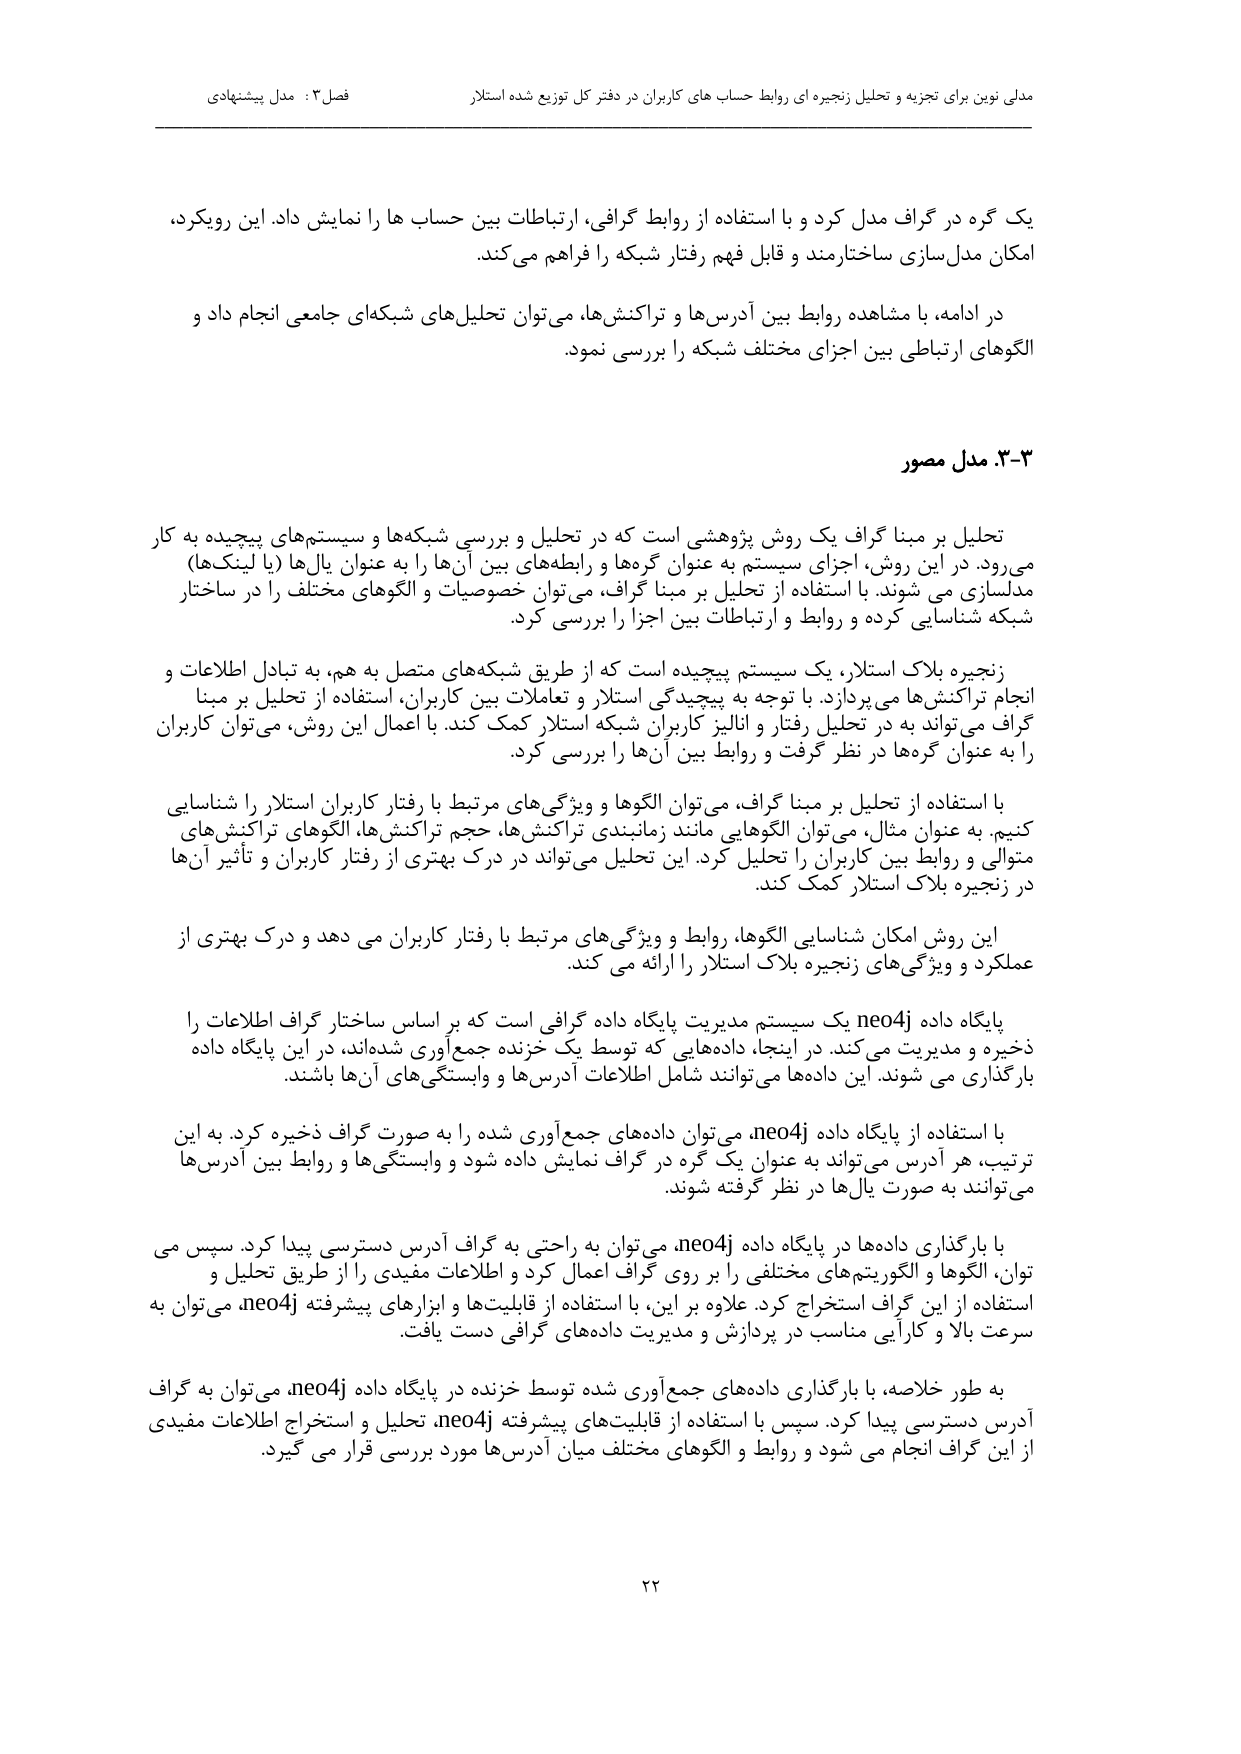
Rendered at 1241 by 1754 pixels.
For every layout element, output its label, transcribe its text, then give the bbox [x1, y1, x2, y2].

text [147, 207, 1033, 269]
text در ادامه، با مشاهده روابط بین آدرس‌ها و تراکنش‌ها، می‌توان تحلیل‌های شبکه‌ای جامعی انجام داد و الگوهای ارتباطی بین اجزای مختلف شبکه را بررسی نمود. [147, 302, 1033, 365]
text با بارگذاری داده‌ها در پایگاه داده neo4j، می‌توان به راحتی به گراف آدرس دسترسی پیدا کرد. سپس می توان، الگوها و الگوریتم‌های مختلفی را بر روی گراف اعمال کرد و اطلاعات مفیدی را از طریق تحلیل و استفاده از این گراف استخراج کرد. علاوه بر این، با استفاده از قابلیت‌ها و ابزارهای پیشرفته neo4j، می‌توان به سرعت بالا و کارآیی مناسب در پردازش و مدیریت داده‌های گرافی دست یافت. [147, 1228, 1033, 1347]
text با استفاده از تحلیل بر مبنا گراف، می‌توان الگوها و ویژگی‌های مرتبط با رفتار کاربران استلار را شناسایی کنیم. به عنوان مثال، می‌توان الگوهایی مانند زمانبندی تراکنش‌ها، حجم تراکنش‌ها، الگوهای تراکنش‌های متوالی و روابط بین کاربران را تحلیل کرد. این تحلیل می‌تواند در درک بهتری از رفتار کاربران و تأثیر آن‌ها در زنجیره بلاک استلار کمک کند. [147, 792, 1033, 900]
text تحلیل بر مبنا گراف یک روش پژوهشی است که در تحلیل و بررسی شبکه‌ها و سیستم‌های پیچیده به کار می‌رود. در این روش، اجزای سیستم به عنوان گره‌ها و رابطه‌های بین آن‌ها را به عنوان یال‌ها (یا لینک‌ها) مدلسازی می شوند. با استفاده از تحلیل بر مبنا گراف، می‌توان خصوصیات و الگوهای مختلف را در ساختار شبکه شناسایی کرده و روابط و ارتباطات بین اجزا را بررسی کرد. [147, 525, 1033, 633]
list 3-3. مدل مصور [147, 448, 1033, 475]
text با استفاده از پایگاه داده neo4j، می‌توان داده‌های جمع‌آوری شده را به صورت گراف ذخیره کرد. به این ترتیب، هر آدرس می‌تواند به عنوان یک گره در گراف نمایش داده شود و وابستگی‌ها و روابط بین آدرس‌ها می‌توانند به صورت یال‌ها در نظر گرفته شوند. [147, 1116, 1033, 1203]
text این روش امکان شناسایی الگوها، روابط و ویژگی‌های مرتبط با رفتار کاربران می دهد و درک بهتری از عملکرد و ویژگی‌های زنجیره بلاک استلار را ارائه می کند. [147, 925, 1033, 979]
text پایگاه داده neo4j یک سیستم مدیریت پایگاه داده گرافی است که بر اساس ساختار گراف اطلاعات را ذخیره و مدیریت می‌کند. در اینجا، داده‌هایی که توسط یک خزنده جمع‌آوری شده‌اند، در این پایگاه داده بارگذاری می شوند. این داده‌ها می‌توانند شامل اطلاعات آدرس‌ها و وابستگی‌های آن‌ها باشند. [147, 1004, 1033, 1091]
text زنجیره بلاک استلار، یک سیستم پیچیده است که از طریق شبکه‌های متصل به هم، به تبادل اطلاعات و انجام تراکنش‌ها می‌پردازد. با توجه به پیچیدگی استلار و تعاملات بین کاربران، استفاده از تحلیل بر مبنا گراف می‌تواند به در تحلیل رفتار و انالیز کاربران شبکه استلار کمک کند. با اعمال این روش، می‌توان کاربران را به عنوان گره‌ها در نظر گرفت و روابط بین آن‌ها را بررسی کرد. [147, 658, 1033, 767]
text به طور خلاصه، با بارگذاری داده‌های جمع‌آوری شده توسط خزنده در پایگاه داده neo4j، می‌توان به گراف آدرس دسترسی پیدا کرد. سپس با استفاده از قابلیت‌های پیشرفته neo4j، تحلیل و استخراج اطلاعات مفیدی از این گراف انجام می شود و روابط و الگوهای مختلف میان آدرس‌ها مورد بررسی قرار می گیرد. [147, 1372, 1033, 1464]
